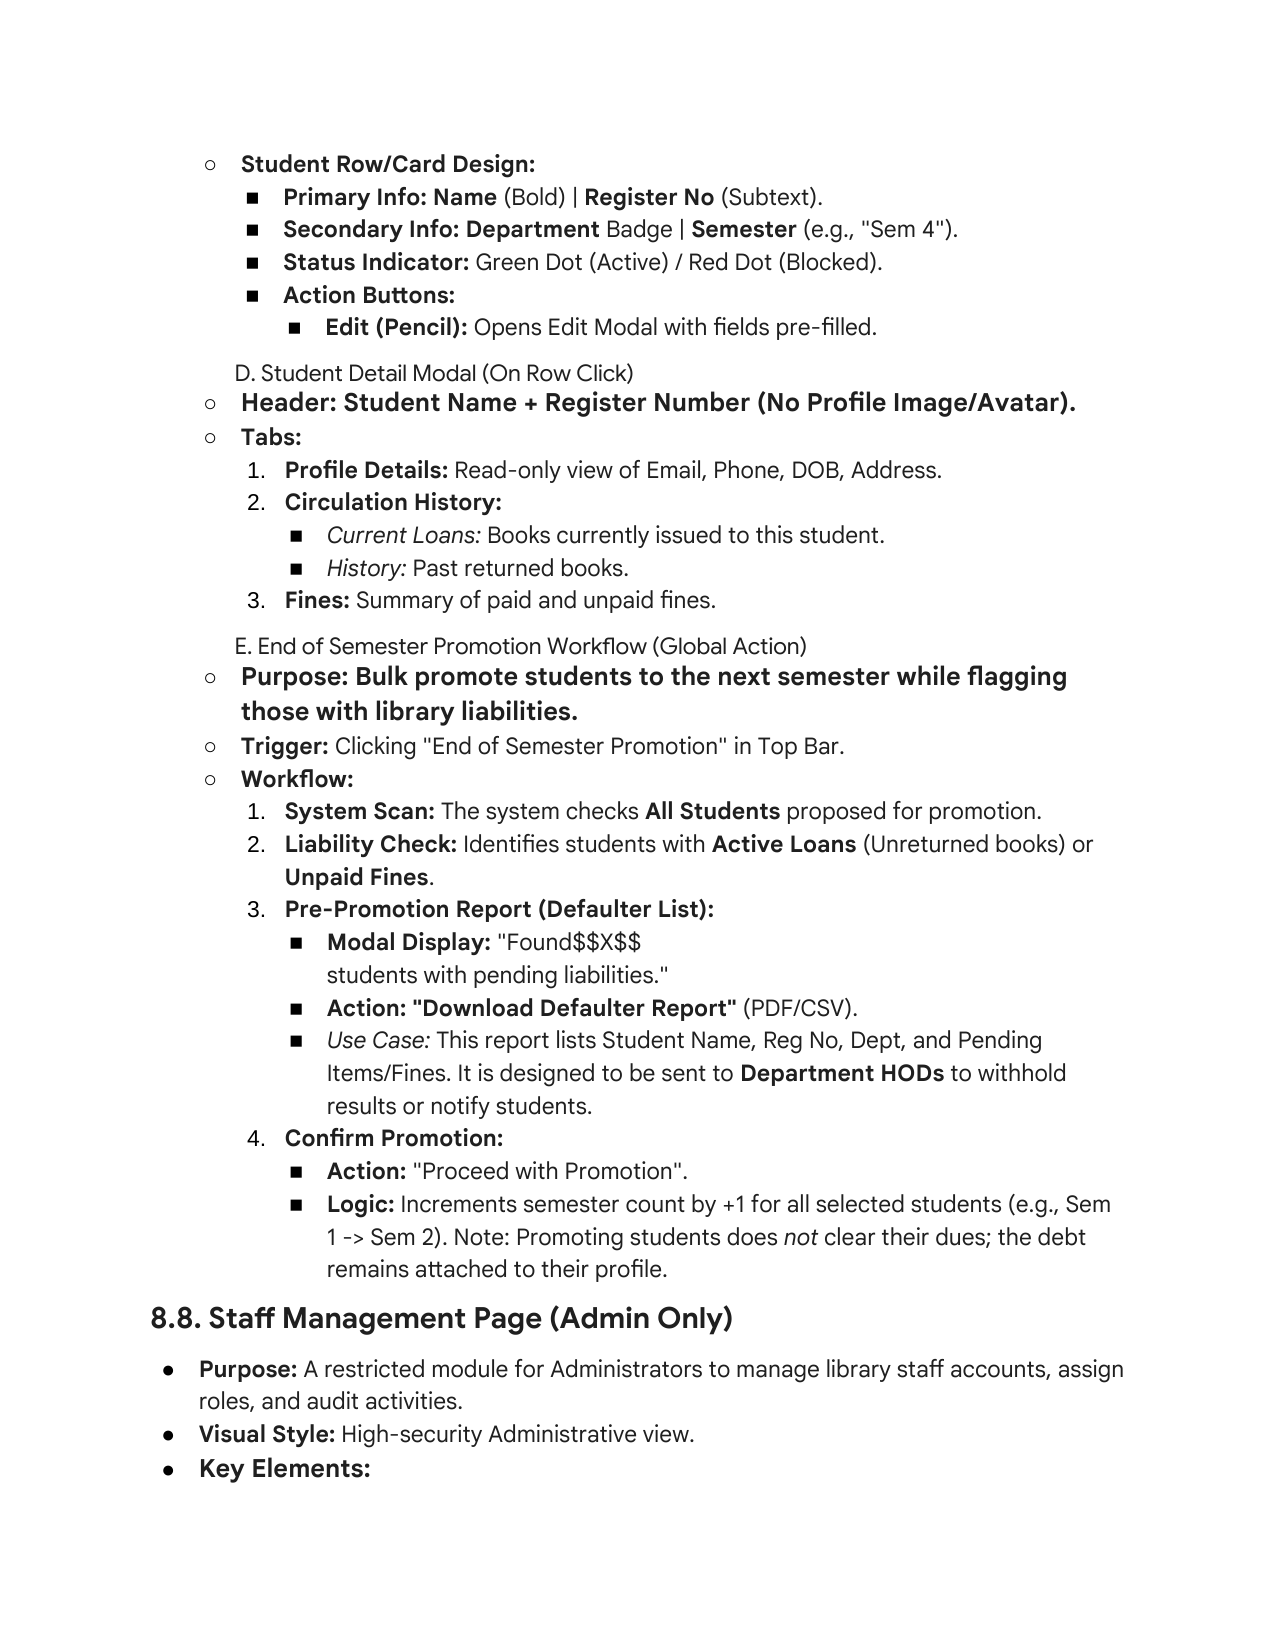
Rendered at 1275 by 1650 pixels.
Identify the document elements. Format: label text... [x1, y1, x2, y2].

list Fines: Summary of paid and unpaid fines. [247, 587, 1125, 616]
text E. End of Semester Promotion Workflow (Global Action) [234, 632, 1125, 661]
list Status Indicator: Green Dot (Active) / Red Dot (Blocked). [245, 248, 1125, 277]
list Pre-Promotion Report (Defaulter List): [247, 896, 1125, 924]
list Confirm Promotion: [247, 1125, 1125, 1153]
list Workflow: [203, 765, 1125, 794]
list Modal Display: "Found$$X$$ students with pending liabilities." [289, 928, 1125, 990]
list Trigger: Clicking "End of Semester Promotion" in Top Bar. [203, 732, 1125, 761]
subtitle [161, 1453, 1125, 1484]
list Action: "Proceed with Promotion". [289, 1157, 1125, 1186]
list History: Past returned books. [289, 554, 1125, 583]
list Primary Info: Name (Bold) | Register No (Subtext). [245, 183, 1125, 211]
list System Scan: The system checks All Students proposed for promotion. [247, 798, 1125, 826]
subtitle Header: Student Name + Register Number (No Profile Image/Avatar). [203, 387, 1125, 419]
list Edit (Pencil): Opens Edit Modal with fields pre-filled. [287, 313, 1125, 342]
list Tabs: [203, 423, 1125, 452]
list Student Row/Card Design: [203, 150, 1125, 179]
list Purpose: A restricted module for Administrators to manage library staff accounts, assign roles, and audit activities. [161, 1355, 1125, 1416]
list Profile Details: Read-only view of Email, Phone, DOB, Address. [247, 456, 1125, 485]
list Use Case: This report lists Student Name, Reg No, Dept, and Pending Items/Fines. It is designed to be sent to Department HODs to withhold results or notify students. [289, 1027, 1125, 1121]
subtitle Purpose: Bulk promote students to the next semester while flagging those with library liabilities. [203, 661, 1125, 728]
list Logic: Increments semester count by +1 for all selected students (e.g., Sem 1 -> Sem 2). Note: Promoting students does not clear their dues; the debt remains attached to their profile. [289, 1190, 1125, 1284]
list Action: "Download Defaulter Report" (PDF/CSV). [289, 994, 1125, 1023]
list Current Loans: Books currently issued to this student. [289, 521, 1125, 550]
subtitle 8.8. Staff Management Page (Admin Only) [150, 1301, 1125, 1337]
text D. Student Detail Modal (On Row Click) [234, 359, 1125, 387]
list Secondary Info: Department Badge | Semester (e.g., "Sem 4"). [245, 215, 1125, 244]
list Action Buttons: [245, 281, 1125, 309]
list Circulation History: [247, 489, 1125, 517]
list Visual Style: High-security Administrative view. [161, 1420, 1125, 1449]
list Liability Check: Identifies students with Active Loans (Unreturned books) or Unpaid Fines. [247, 830, 1125, 892]
